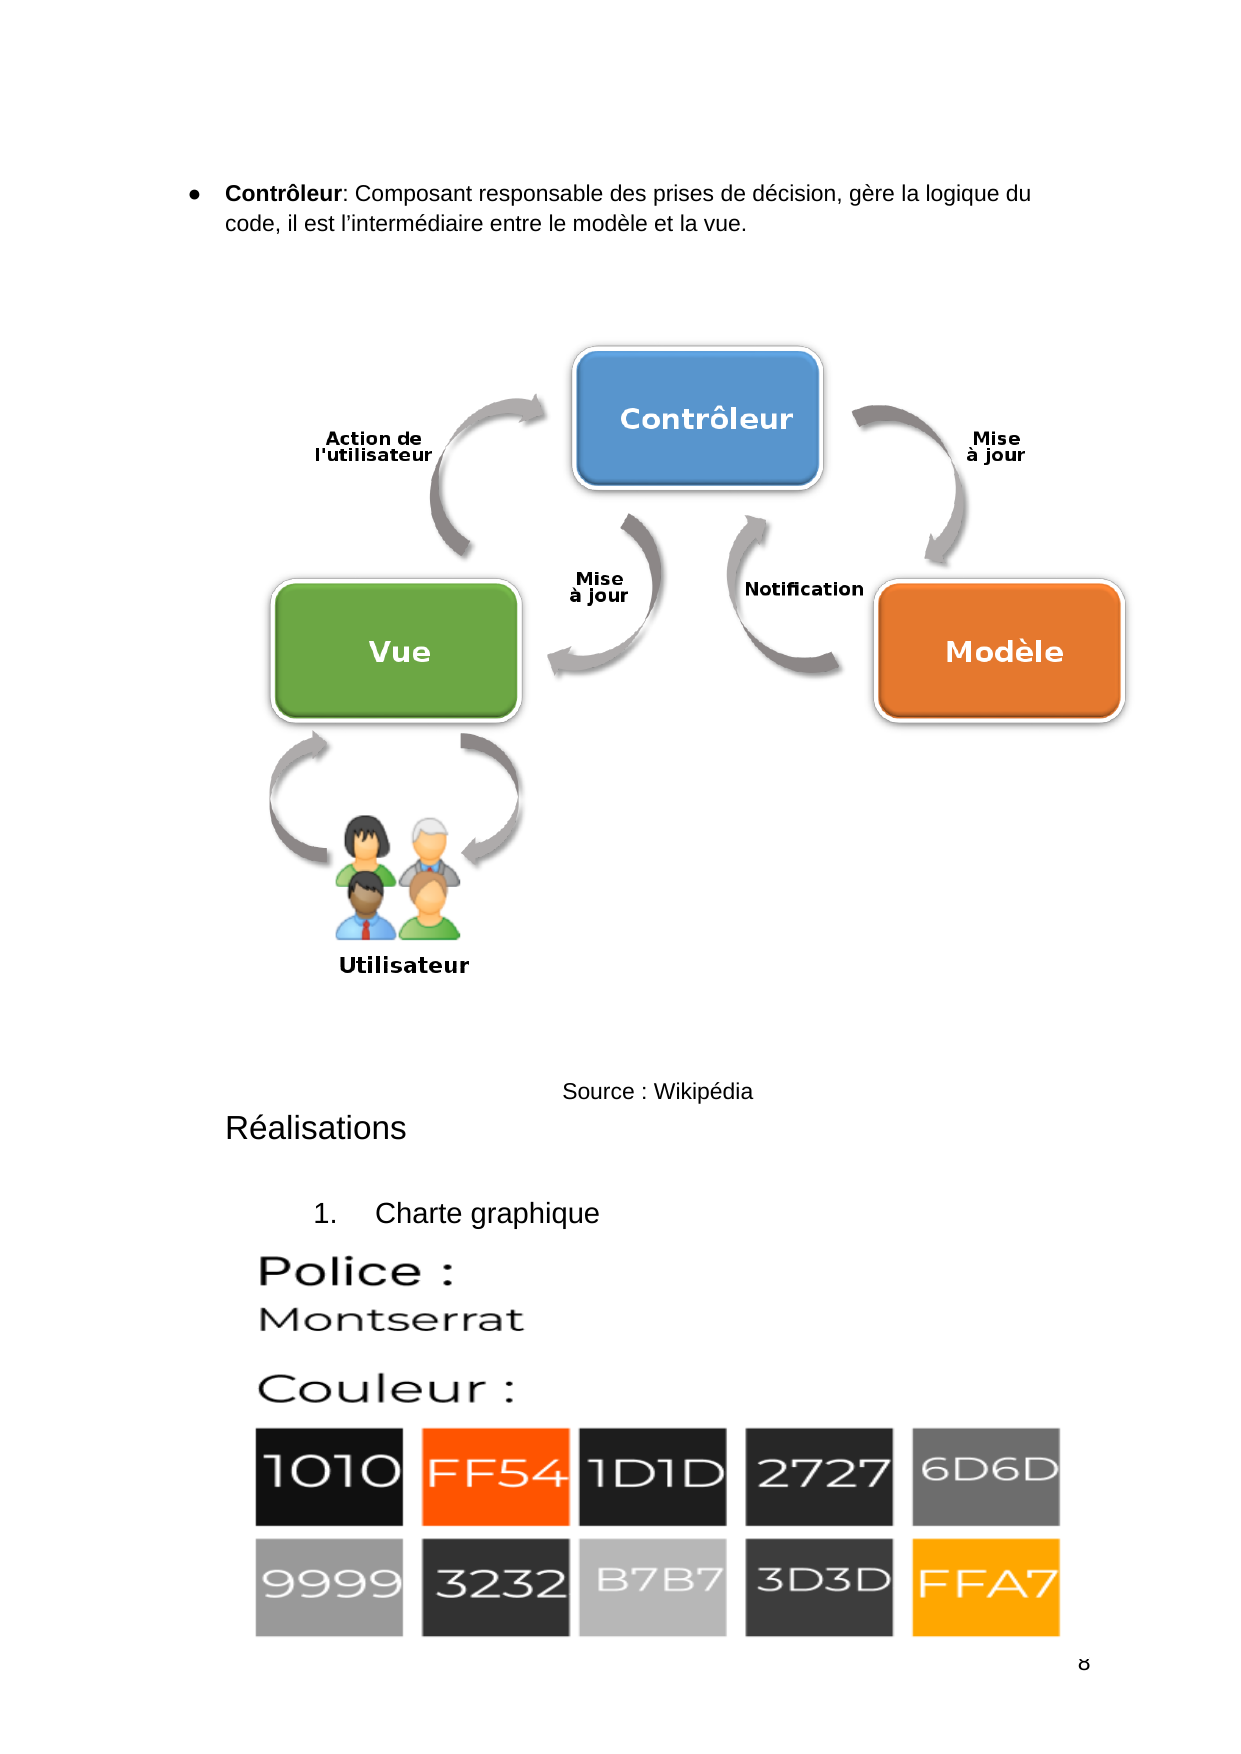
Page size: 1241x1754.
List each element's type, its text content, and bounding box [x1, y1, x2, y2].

picture [228, 304, 1169, 1021]
list Contrôleur: Composant responsable des prises de décision, gère la logique du code, il est l’intermédiaire entre le modèle et la vue. [187, 180, 1090, 237]
picture [228, 1248, 1089, 1659]
text Source : Wikipédia [225, 1078, 1090, 1104]
text Réalisations [150, 1108, 1090, 1146]
list Charte graphique [337, 1196, 1090, 1230]
